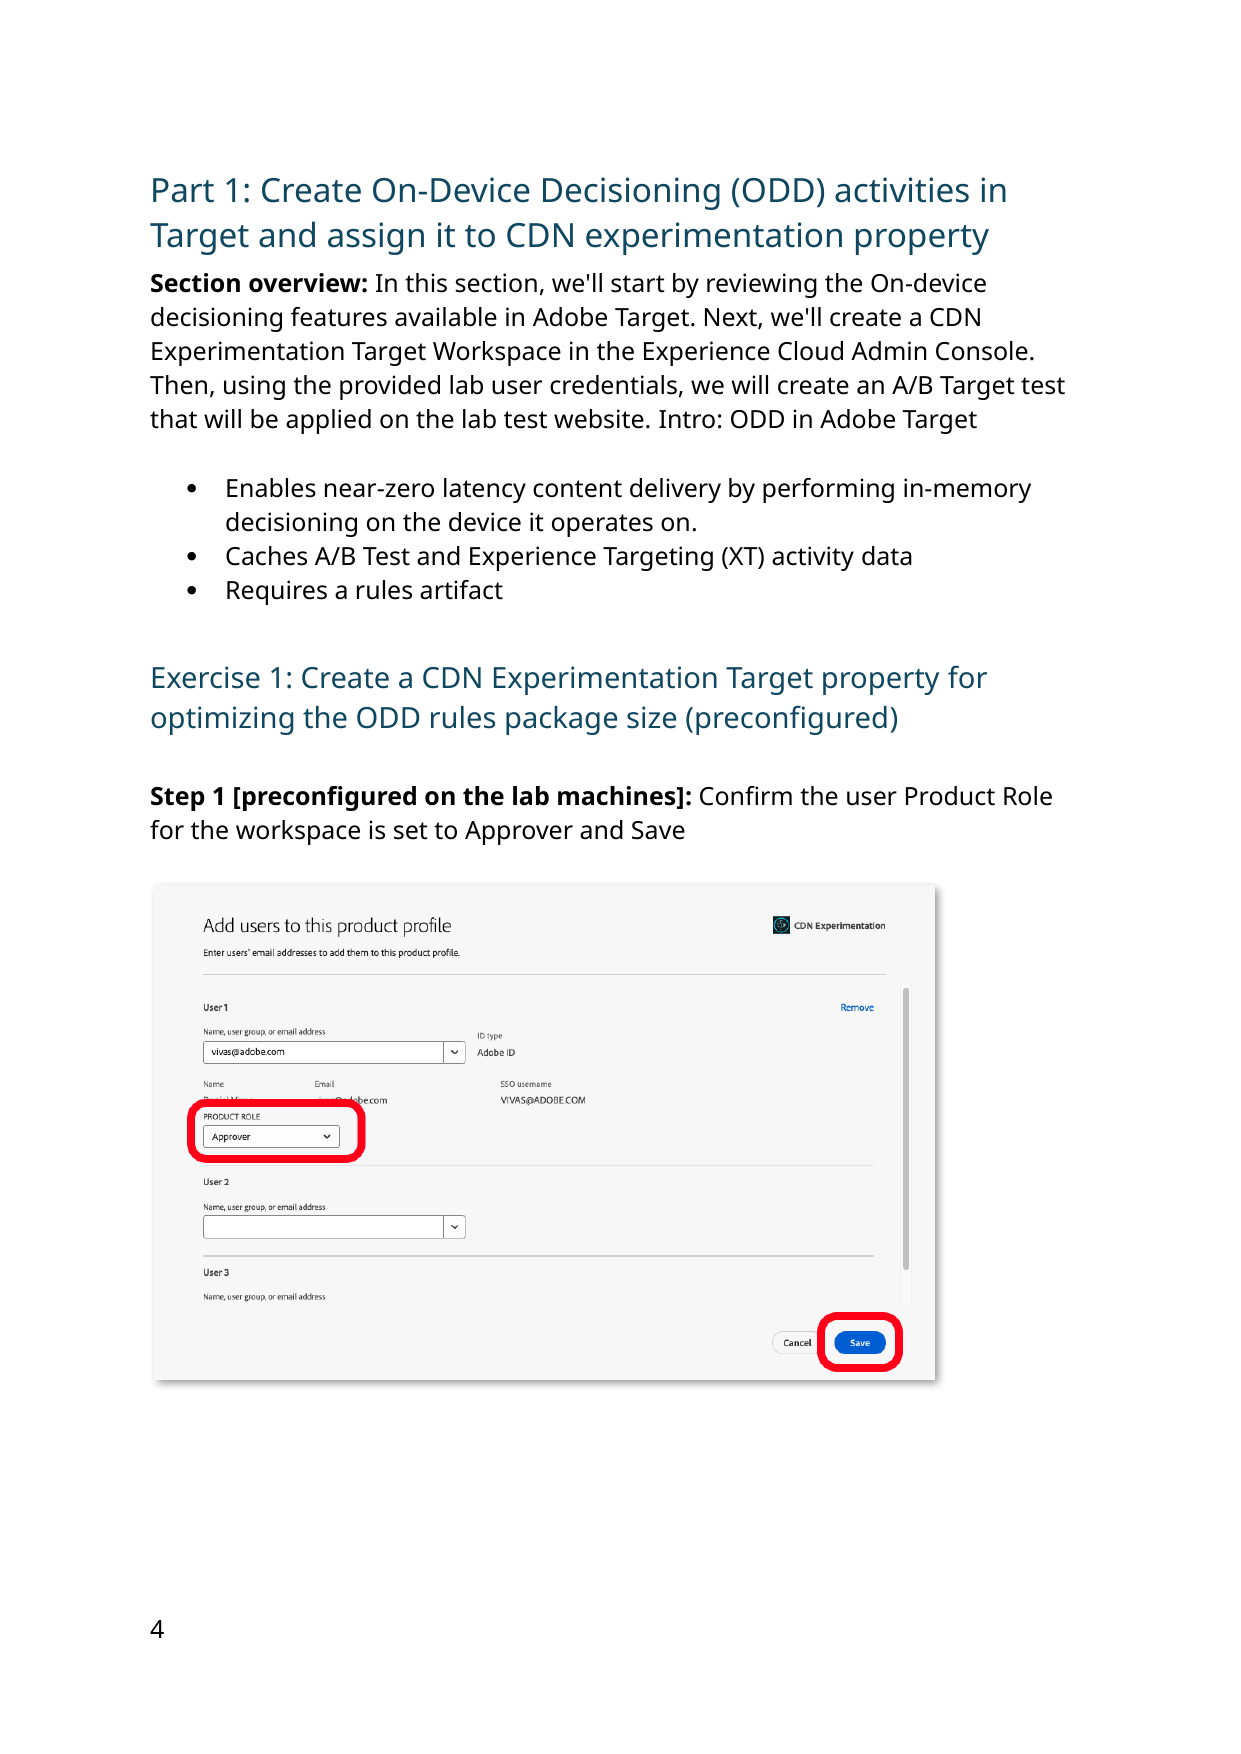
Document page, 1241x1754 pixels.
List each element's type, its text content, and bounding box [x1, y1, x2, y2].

list Caches A/B Test and Experience Targeting (XT) activity data [187, 538, 1090, 572]
subtitle Part 1: Create On-Device Decisioning (ODD) activities in Target and assign it to CDN experimentation property [150, 167, 1090, 257]
subtitle Exercise 1: Create a CDN Experimentation Target property for optimizing the ODD rules package size (preconfigured) [150, 657, 1090, 737]
picture [154, 885, 935, 1380]
text Section overview: In this section, we'll start by reviewing the On-device decisioning features available in Adobe Target. Next, we'll create a CDN Experimentation Target Workspace in the Experience Cloud Admin Console. Then, using the provided lab user credentials, we will create an A/B Target test that will be applied on the lab test website. Intro: ODD in Adobe Target [150, 266, 1090, 436]
list Requires a rules artifact [187, 572, 1090, 606]
list Enables near-zero latency content delivery by performing in-memory decisioning on the device it operates on. [187, 470, 1090, 538]
text Step 1 [preconfigured on the lab machines]: Confirm the user Product Role for the workspace is set to Approver and Save [150, 779, 1090, 847]
